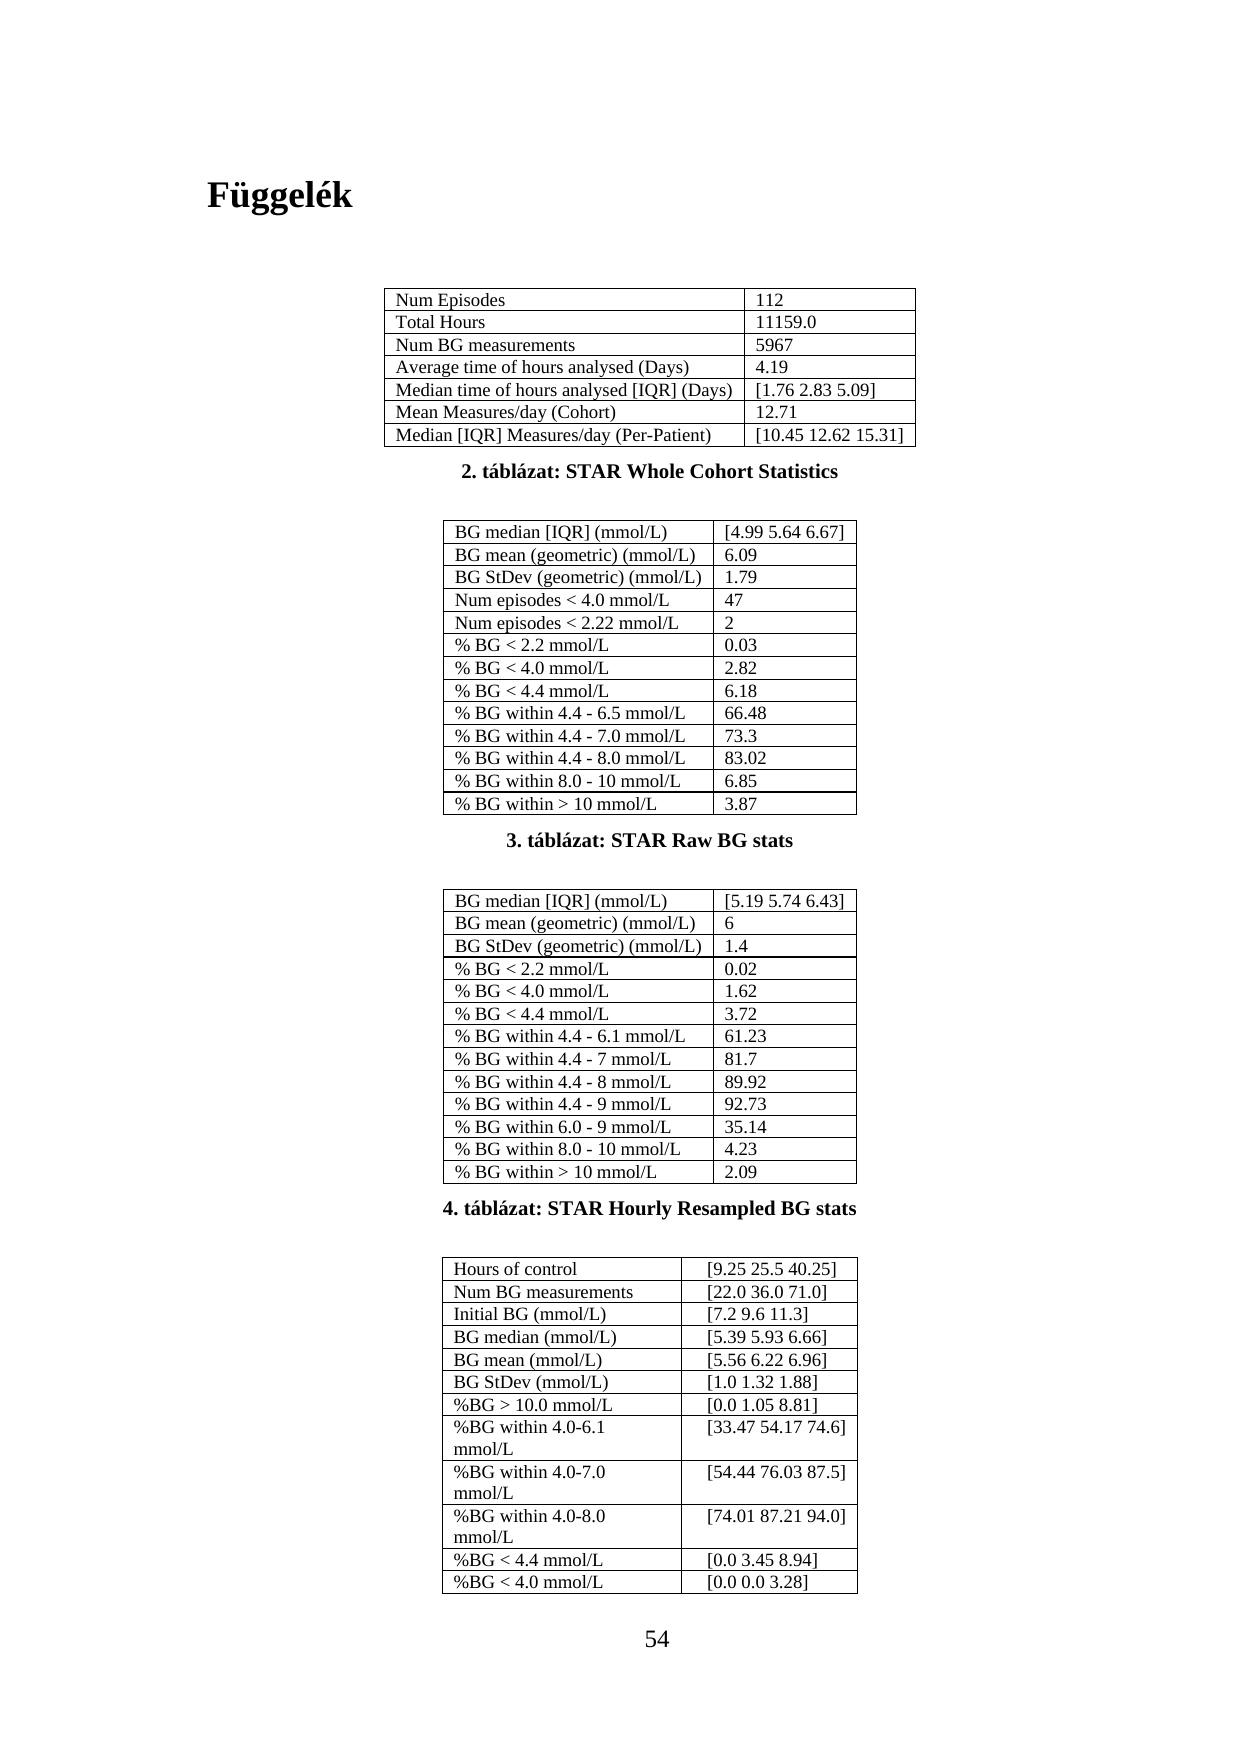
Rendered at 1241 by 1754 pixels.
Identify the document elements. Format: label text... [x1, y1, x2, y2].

table_cell 6.85 [714, 770, 856, 791]
table_cell 4.19 [745, 356, 915, 378]
table_cell %BG within 4.0-6.1 mmol/L [443, 1416, 681, 1459]
table_cell 2 [714, 612, 856, 633]
table_cell 66.48 [714, 702, 856, 724]
table_cell Median time of hours analysed [IQR] (Days) [385, 379, 744, 400]
table_cell 1.4 [714, 935, 856, 956]
table_cell [5.39 5.93 6.66] [682, 1326, 857, 1347]
table_cell Median [IQR] Measures/day (Per-Patient) [385, 424, 744, 446]
table_cell 2.82 [714, 657, 856, 678]
table_cell % BG within > 10 mmol/L [444, 1161, 713, 1182]
table_header BG median [IQR] (mmol/L) [444, 890, 713, 911]
table_cell [1.0 1.32 1.88] [682, 1371, 857, 1393]
table_cell % BG within 4.4 - 7.0 mmol/L [444, 725, 713, 746]
table_cell % BG within 4.4 - 8.0 mmol/L [444, 747, 713, 769]
table_cell Num episodes < 2.22 mmol/L [444, 612, 713, 633]
table_cell 47 [714, 589, 856, 611]
table_cell % BG within 4.4 - 6.5 mmol/L [444, 702, 713, 724]
table_cell 92.73 [714, 1093, 856, 1115]
table_cell % BG within 6.0 - 9 mmol/L [444, 1116, 713, 1137]
table_cell 6.09 [714, 544, 856, 565]
table_header Hours of control [443, 1258, 681, 1280]
table_cell % BG within 4.4 - 6.1 mmol/L [444, 1025, 713, 1047]
table_cell 89.92 [714, 1071, 856, 1092]
table_cell % BG within 8.0 - 10 mmol/L [444, 770, 713, 791]
text 4. táblázat: STAR Hourly Resampled BG stats [207, 1196, 1092, 1220]
table_header Num Episodes [385, 289, 744, 310]
table_cell [33.47 54.17 74.6] [682, 1416, 857, 1459]
table_cell 3.72 [714, 1003, 856, 1024]
table_cell % BG < 2.2 mmol/L [444, 634, 713, 656]
table_cell [54.44 76.03 87.5] [682, 1461, 857, 1504]
table_cell % BG < 4.4 mmol/L [444, 680, 713, 701]
table_cell % BG within 4.4 - 7 mmol/L [444, 1048, 713, 1069]
text 2. táblázat: STAR Whole Cohort Statistics [207, 459, 1092, 483]
table_cell 73.3 [714, 725, 856, 746]
table_cell 12.71 [745, 401, 915, 423]
table_cell % BG within 4.4 - 8 mmol/L [444, 1071, 713, 1092]
table_cell [10.45 12.62 15.31] [745, 424, 915, 446]
table_cell % BG < 4.4 mmol/L [444, 1003, 713, 1024]
table_cell % BG within 4.4 - 9 mmol/L [444, 1093, 713, 1115]
table_header [4.99 5.64 6.67] [714, 521, 856, 543]
table_cell % BG within > 10 mmol/L [444, 793, 713, 814]
table_header [5.19 5.74 6.43] [714, 890, 856, 911]
table_cell %BG within 4.0-8.0 mmol/L [443, 1505, 681, 1548]
table_cell 35.14 [714, 1116, 856, 1137]
table_cell [1.76 2.83 5.09] [745, 379, 915, 400]
text Függelék [207, 173, 1092, 216]
table_cell [5.56 6.22 6.96] [682, 1349, 857, 1370]
table_cell [0.0 1.05 8.81] [682, 1394, 857, 1415]
table_cell BG mean (geometric) (mmol/L) [444, 544, 713, 565]
table_cell 11159.0 [745, 311, 915, 333]
table_cell [74.01 87.21 94.0] [682, 1505, 857, 1548]
table_cell %BG < 4.0 mmol/L [443, 1571, 681, 1593]
table_cell Num BG measurements [385, 334, 744, 355]
table_cell BG StDev (geometric) (mmol/L) [444, 566, 713, 588]
table_header 112 [745, 289, 915, 310]
table_cell BG mean (mmol/L) [443, 1349, 681, 1370]
table_cell BG mean (geometric) (mmol/L) [444, 912, 713, 934]
table_cell BG median (mmol/L) [443, 1326, 681, 1347]
text 3. táblázat: STAR Raw BG stats [207, 828, 1092, 852]
table_cell Num BG measurements [443, 1281, 681, 1302]
table_header [9.25 25.5 40.25] [682, 1258, 857, 1280]
table_cell 3.87 [714, 793, 856, 814]
table_cell 6.18 [714, 680, 856, 701]
table_header BG median [IQR] (mmol/L) [444, 521, 713, 543]
table_cell 1.79 [714, 566, 856, 588]
table_cell [22.0 36.0 71.0] [682, 1281, 857, 1302]
table_cell BG StDev (mmol/L) [443, 1371, 681, 1393]
table_cell % BG < 4.0 mmol/L [444, 657, 713, 678]
table_cell 83.02 [714, 747, 856, 769]
table_cell 4.23 [714, 1138, 856, 1160]
table_cell 5967 [745, 334, 915, 355]
table_cell 1.62 [714, 980, 856, 1002]
table_cell [0.0 0.0 3.28] [682, 1571, 857, 1593]
table_cell % BG within 8.0 - 10 mmol/L [444, 1138, 713, 1160]
table_cell Total Hours [385, 311, 744, 333]
table_cell %BG < 4.4 mmol/L [443, 1549, 681, 1570]
table_cell 0.03 [714, 634, 856, 656]
table_cell 61.23 [714, 1025, 856, 1047]
table_cell % BG < 2.2 mmol/L [444, 958, 713, 979]
table_cell Mean Measures/day (Cohort) [385, 401, 744, 423]
table_cell 2.09 [714, 1161, 856, 1182]
table_cell %BG > 10.0 mmol/L [443, 1394, 681, 1415]
table_cell [0.0 3.45 8.94] [682, 1549, 857, 1570]
table_cell % BG < 4.0 mmol/L [444, 980, 713, 1002]
table_cell 0.02 [714, 958, 856, 979]
table_cell Num episodes < 4.0 mmol/L [444, 589, 713, 611]
table_cell Average time of hours analysed (Days) [385, 356, 744, 378]
table_cell BG StDev (geometric) (mmol/L) [444, 935, 713, 956]
table_cell 6 [714, 912, 856, 934]
table_cell Initial BG (mmol/L) [443, 1303, 681, 1325]
table_cell [7.2 9.6 11.3] [682, 1303, 857, 1325]
table_cell %BG within 4.0-7.0 mmol/L [443, 1461, 681, 1504]
table_cell 81.7 [714, 1048, 856, 1069]
